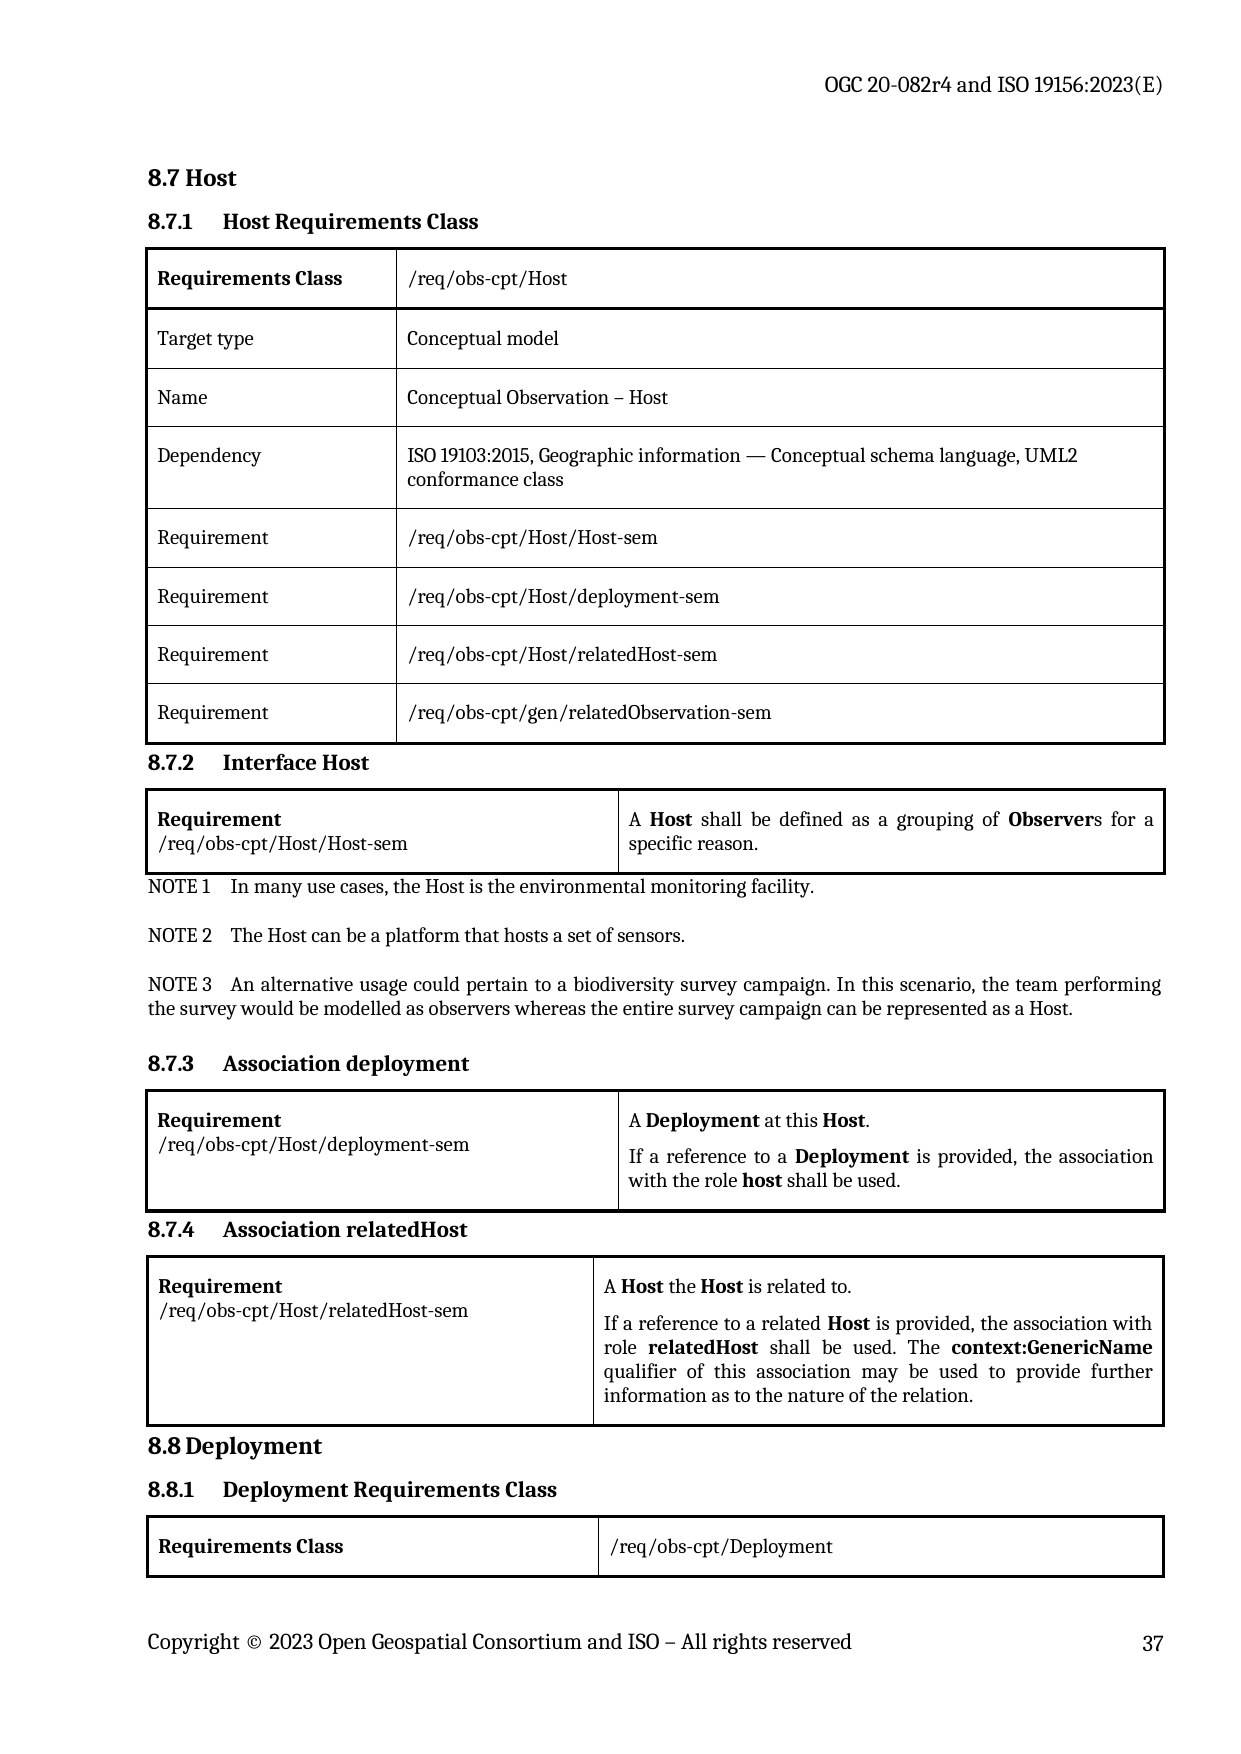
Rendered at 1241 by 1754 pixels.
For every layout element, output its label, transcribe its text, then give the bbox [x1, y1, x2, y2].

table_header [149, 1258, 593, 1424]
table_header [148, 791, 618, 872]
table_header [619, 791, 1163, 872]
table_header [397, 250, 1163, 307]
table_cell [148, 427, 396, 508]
subtitle Host [148, 166, 1163, 192]
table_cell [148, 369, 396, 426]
text NOTE 1 In many use cases, the Host is the environmental monitoring facility. [148, 875, 1163, 899]
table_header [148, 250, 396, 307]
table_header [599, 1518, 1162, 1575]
subtitle Interface Host [148, 751, 1163, 775]
subtitle Association relatedHost [148, 1219, 1163, 1243]
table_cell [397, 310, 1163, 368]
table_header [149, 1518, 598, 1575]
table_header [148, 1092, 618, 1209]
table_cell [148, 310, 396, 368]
subtitle Host Requirements Class [148, 210, 1163, 234]
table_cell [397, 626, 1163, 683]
text NOTE 3 An alternative usage could pertain to a biodiversity survey campaign. In this scenario, the team performing the survey would be modelled as observers whereas the entire survey campaign can be represented as a Host. [148, 973, 1163, 1021]
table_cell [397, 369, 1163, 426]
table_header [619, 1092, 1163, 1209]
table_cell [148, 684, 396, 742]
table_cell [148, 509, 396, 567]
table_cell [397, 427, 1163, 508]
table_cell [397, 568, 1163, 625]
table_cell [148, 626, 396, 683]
text NOTE 2 The Host can be a platform that hosts a set of sensors. [148, 924, 1163, 948]
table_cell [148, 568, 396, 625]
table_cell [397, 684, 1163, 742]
subtitle Association deployment [148, 1052, 1163, 1076]
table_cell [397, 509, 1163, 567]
subtitle Deployment Requirements Class [148, 1478, 1163, 1502]
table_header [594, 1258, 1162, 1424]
subtitle Deployment [148, 1433, 1163, 1459]
